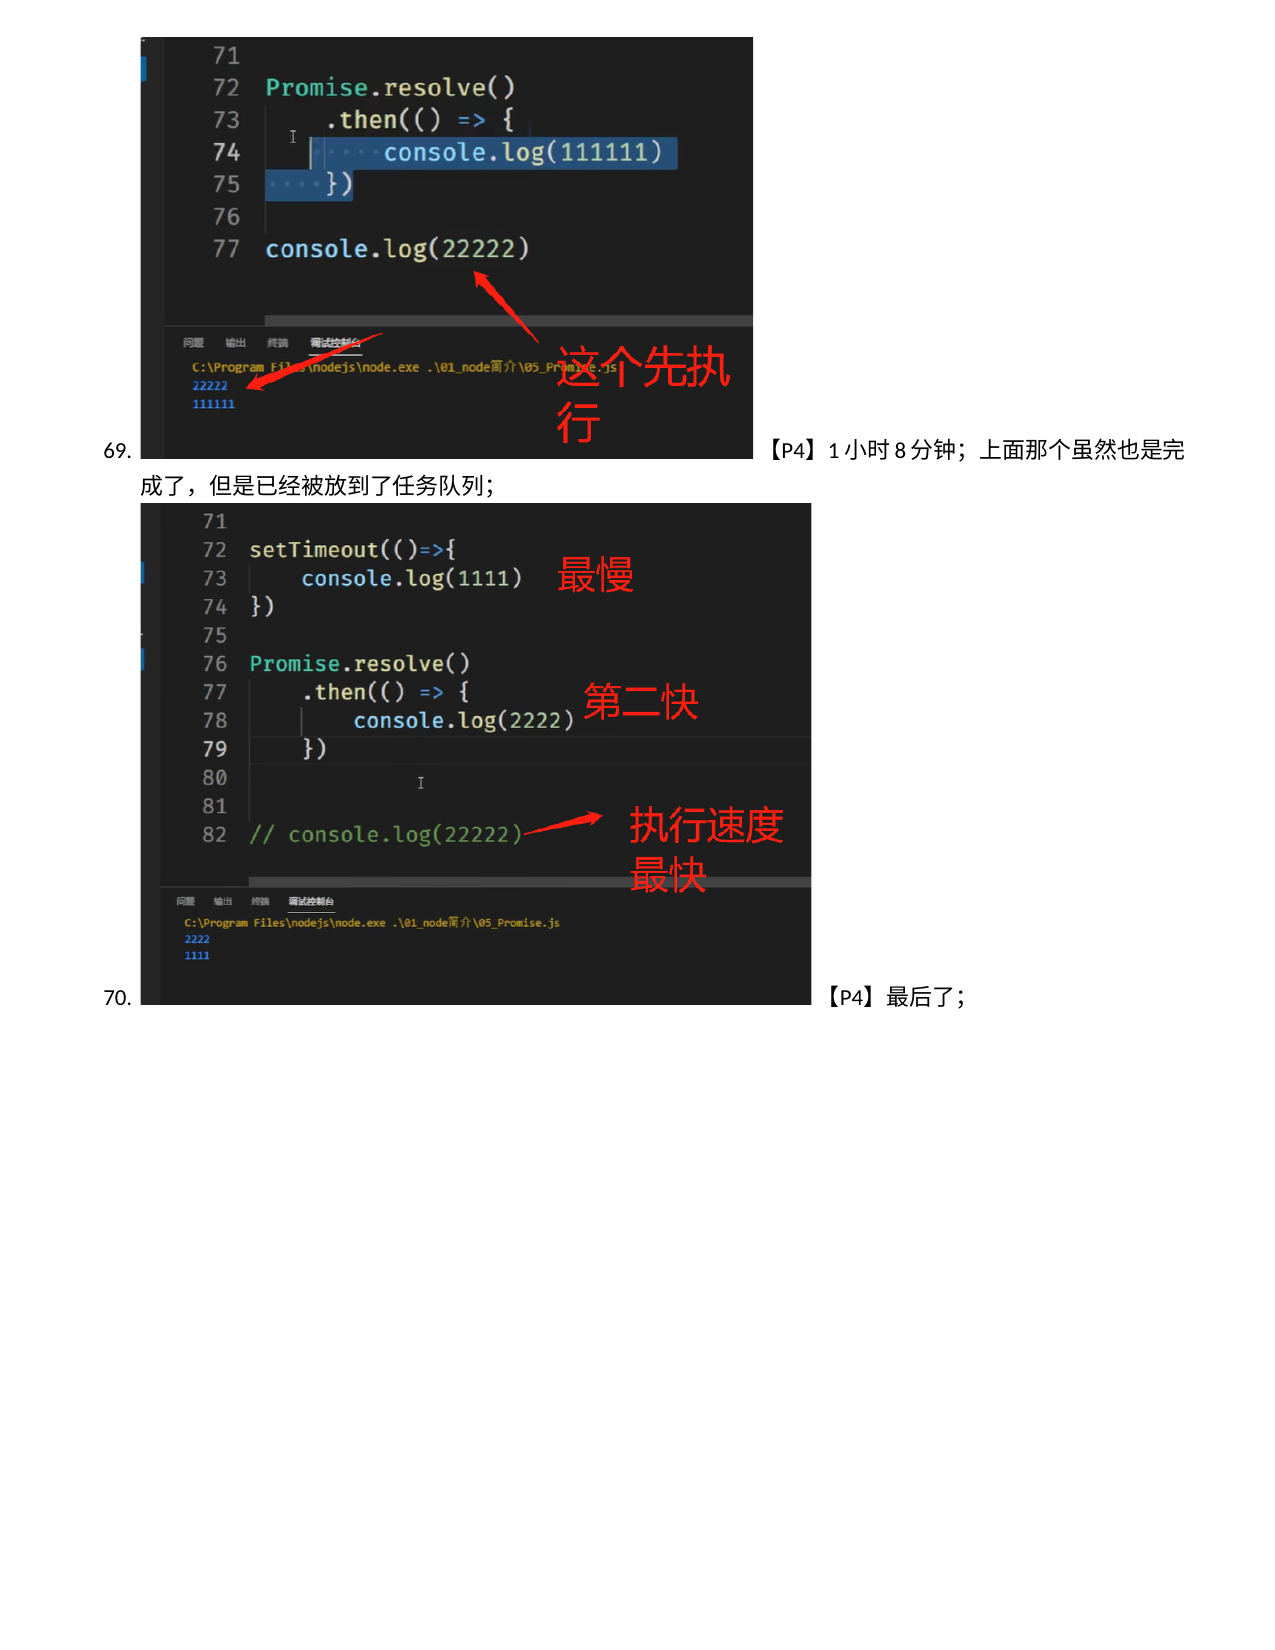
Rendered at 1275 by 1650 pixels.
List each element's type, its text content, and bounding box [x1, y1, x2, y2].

picture [140, 503, 812, 1005]
picture [140, 37, 754, 459]
